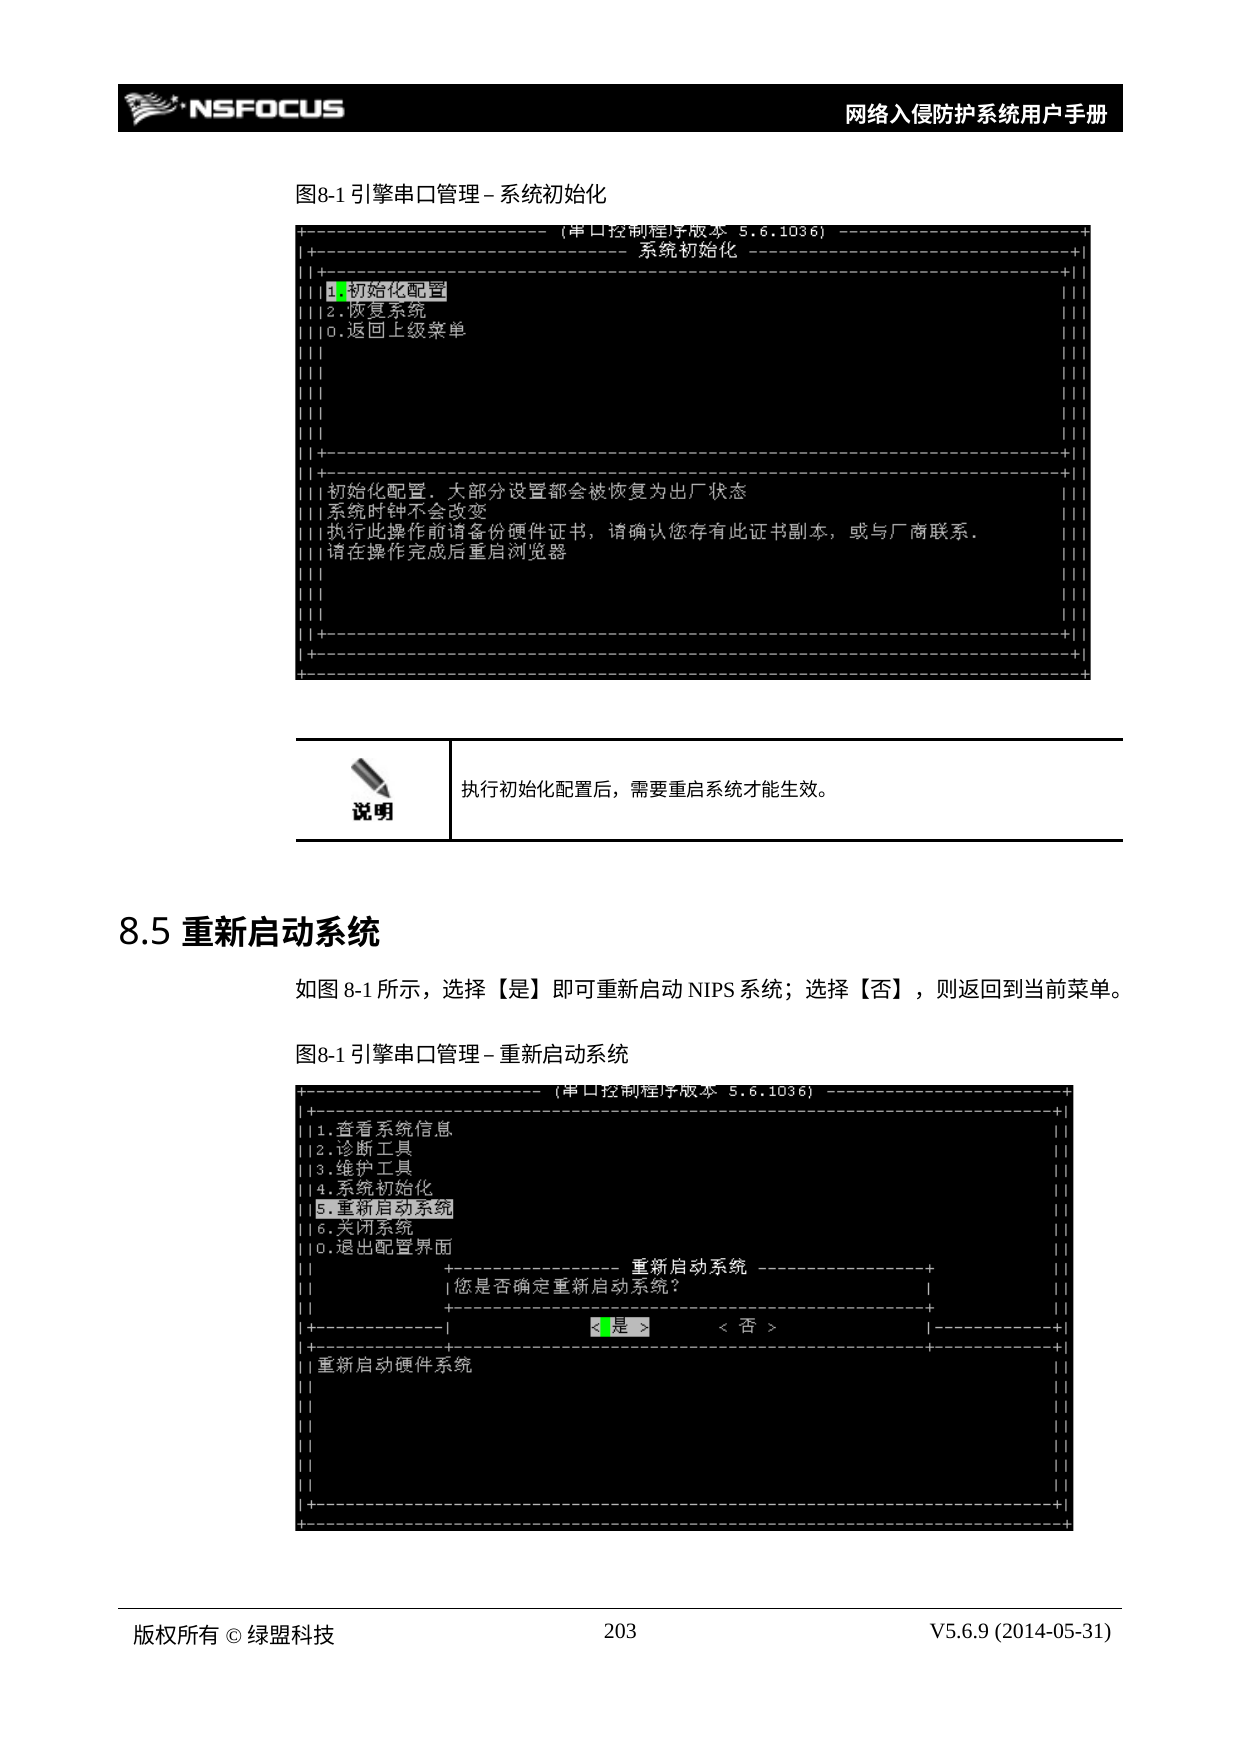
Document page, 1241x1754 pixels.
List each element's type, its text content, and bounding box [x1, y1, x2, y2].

picture [351, 758, 395, 822]
text 如图8-5所示，选择【是】即可重新启动NIPS系统；选择【否】，则返回到当前菜单。 [295, 972, 1122, 1004]
subtitle 重新启动系统 [118, 904, 1122, 955]
picture [118, 84, 1123, 132]
text 引擎串口管理 – 重新启动系统 [295, 1037, 1122, 1069]
text 引擎串口管理 – 系统初始化 [295, 177, 1122, 209]
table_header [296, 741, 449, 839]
picture [295, 1085, 1074, 1531]
picture [295, 225, 1091, 680]
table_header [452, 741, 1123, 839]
